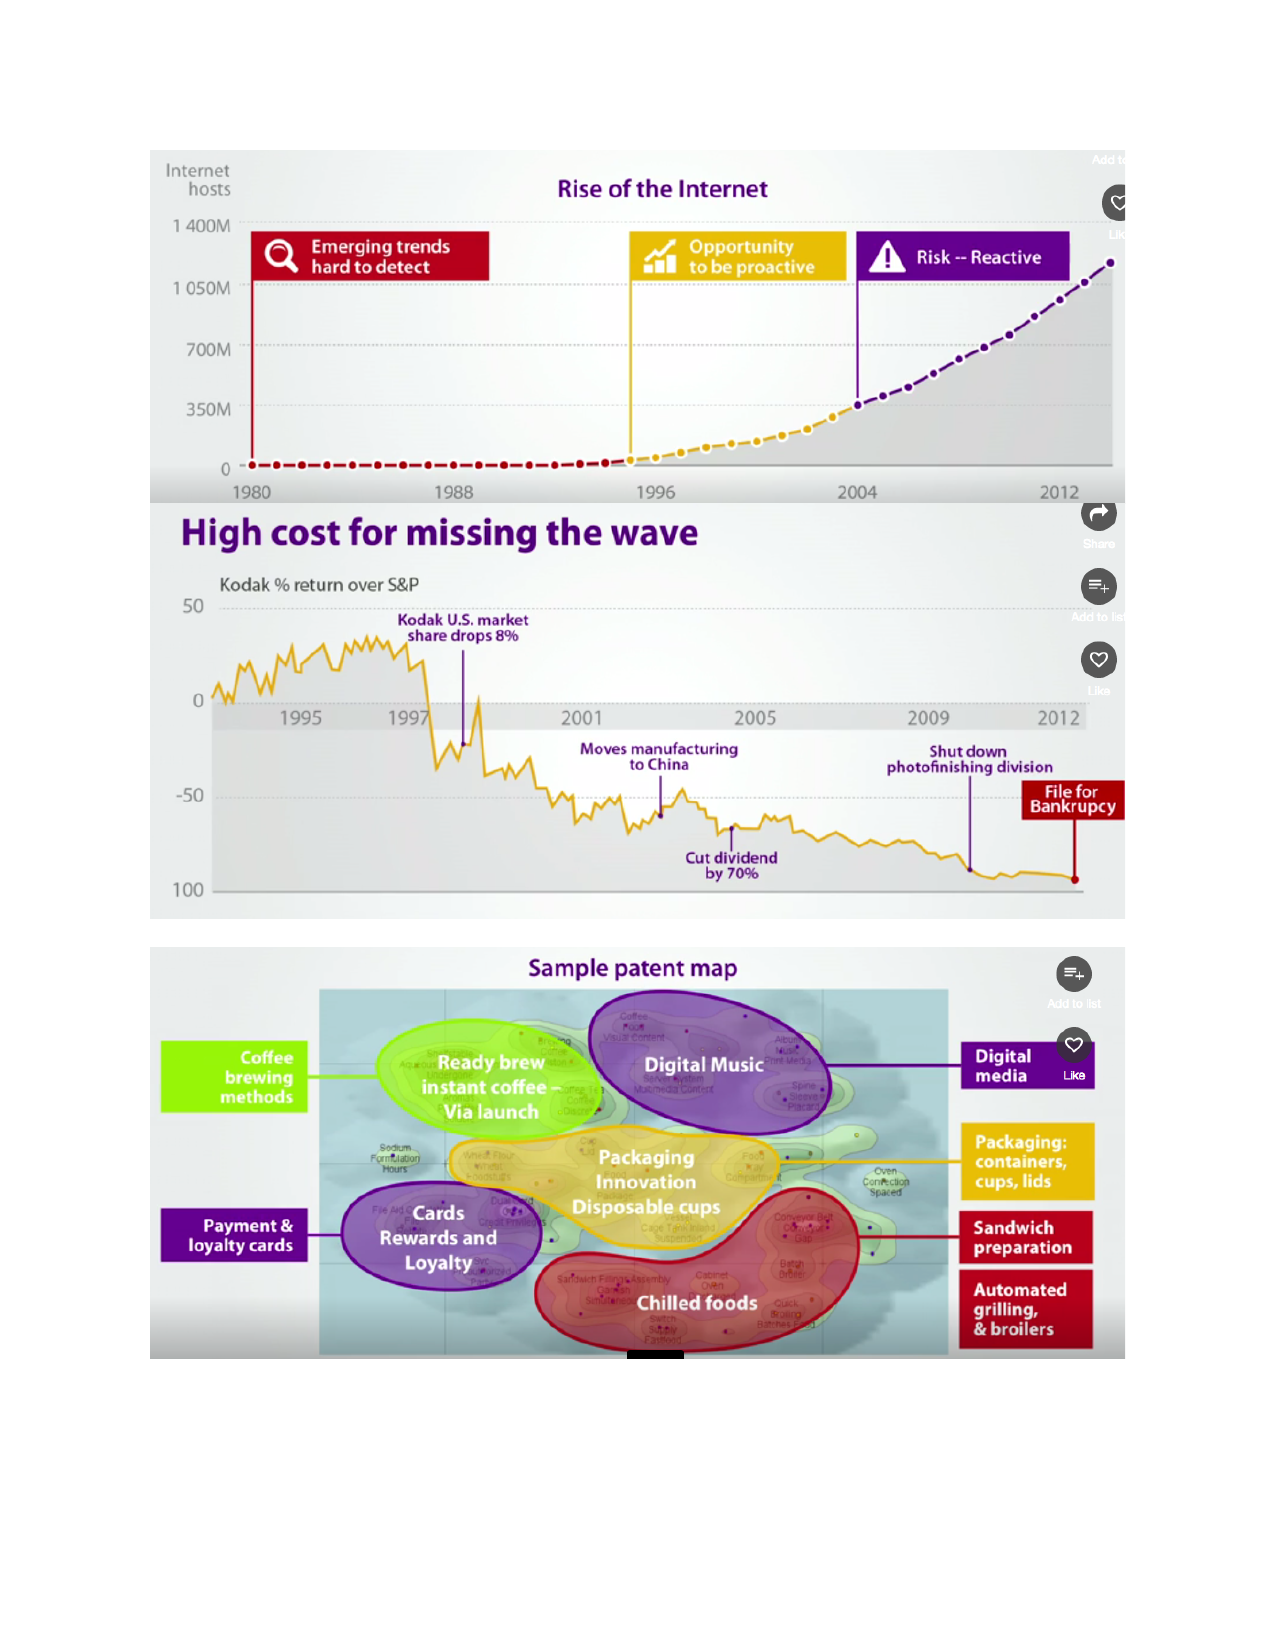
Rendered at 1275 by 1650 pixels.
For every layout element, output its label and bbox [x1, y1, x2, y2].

picture [150, 150, 1125, 919]
picture [150, 947, 1125, 1359]
